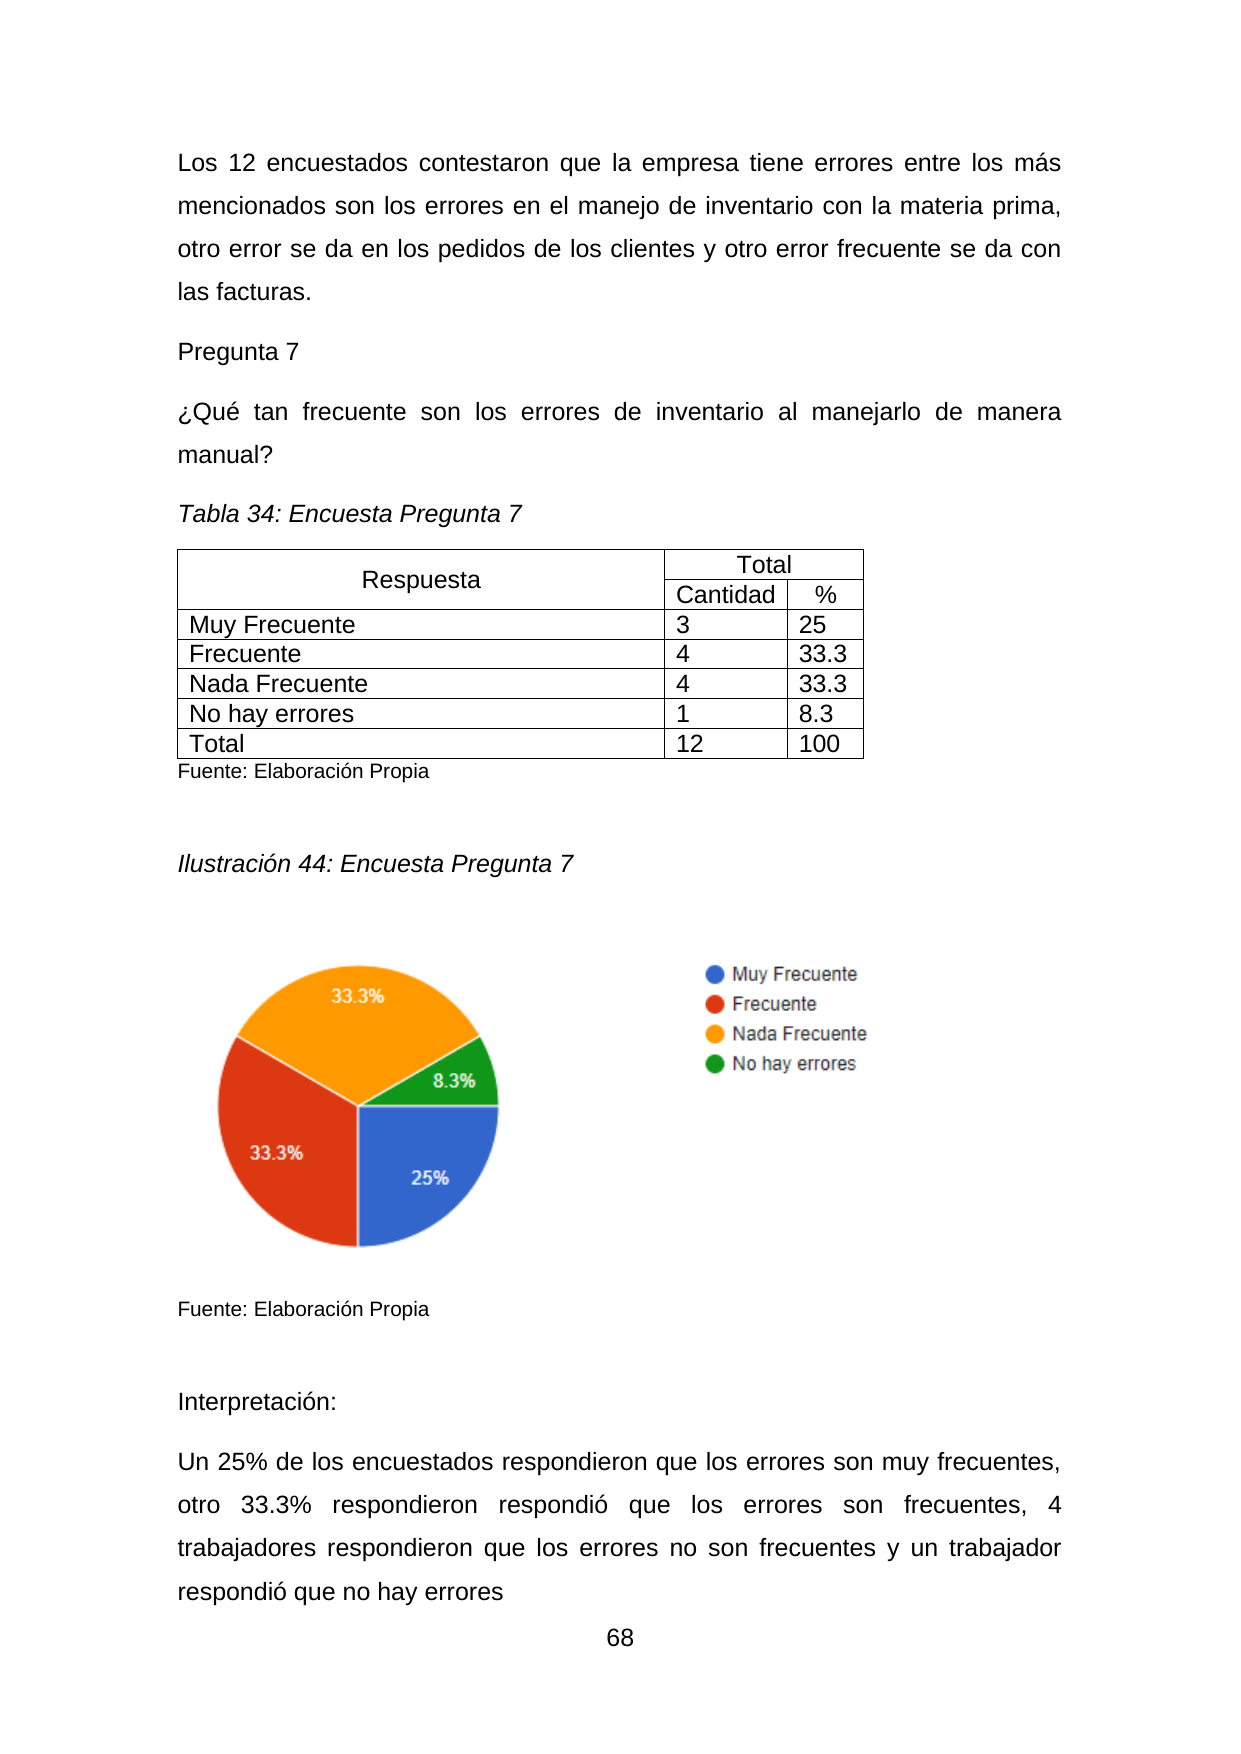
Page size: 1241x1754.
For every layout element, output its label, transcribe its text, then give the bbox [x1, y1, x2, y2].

table_cell 1 [665, 699, 787, 728]
table_cell Total [178, 729, 664, 758]
text Los 12 encuestados contestaron que la empresa tiene errores entre los más mencionados son los errores en el manejo de inventario con la materia prima, otro error se da en los pedidos de los clientes y otro error frecuente se da con las facturas. [177, 148, 1063, 306]
table_header Respuesta [178, 550, 664, 609]
text Tabla 34: Encuesta Pregunta 7 [177, 499, 1063, 528]
table_header Total [665, 550, 863, 579]
table_cell 33.3 [788, 640, 863, 668]
text Ilustración 44: Encuesta Pregunta 7 [177, 849, 1063, 878]
table_cell 12 [665, 729, 787, 758]
text ¿Qué tan frecuente son los errores de inventario al manejarlo de manera manual? [177, 397, 1063, 468]
text Un 25% de los encuestados respondieron que los errores son muy frecuentes, otro 33.3% respondieron respondió que los errores son frecuentes, 4 trabajadores respondieron que los errores no son frecuentes y un trabajador respondió que no hay errores [177, 1447, 1063, 1605]
table_cell No hay errores [178, 699, 664, 728]
table_cell Frecuente [178, 640, 664, 668]
table_cell Cantidad [665, 580, 787, 609]
table_cell % [788, 580, 863, 609]
text Fuente: Elaboración Propia [177, 759, 1063, 783]
table_cell 4 [665, 669, 787, 698]
table_cell 25 [788, 610, 863, 638]
text Interpretación: [177, 1387, 1063, 1416]
table_cell 8.3 [788, 699, 863, 728]
table_cell 100 [788, 729, 863, 758]
table_cell 4 [665, 640, 787, 668]
text Pregunta 7 [177, 337, 1063, 366]
table_cell Muy Frecuente [178, 610, 664, 638]
table_cell 33.3 [788, 669, 863, 698]
table_cell 3 [665, 610, 787, 638]
text Fuente: Elaboración Propia [177, 1297, 1063, 1321]
table_cell Nada Frecuente [178, 669, 664, 698]
